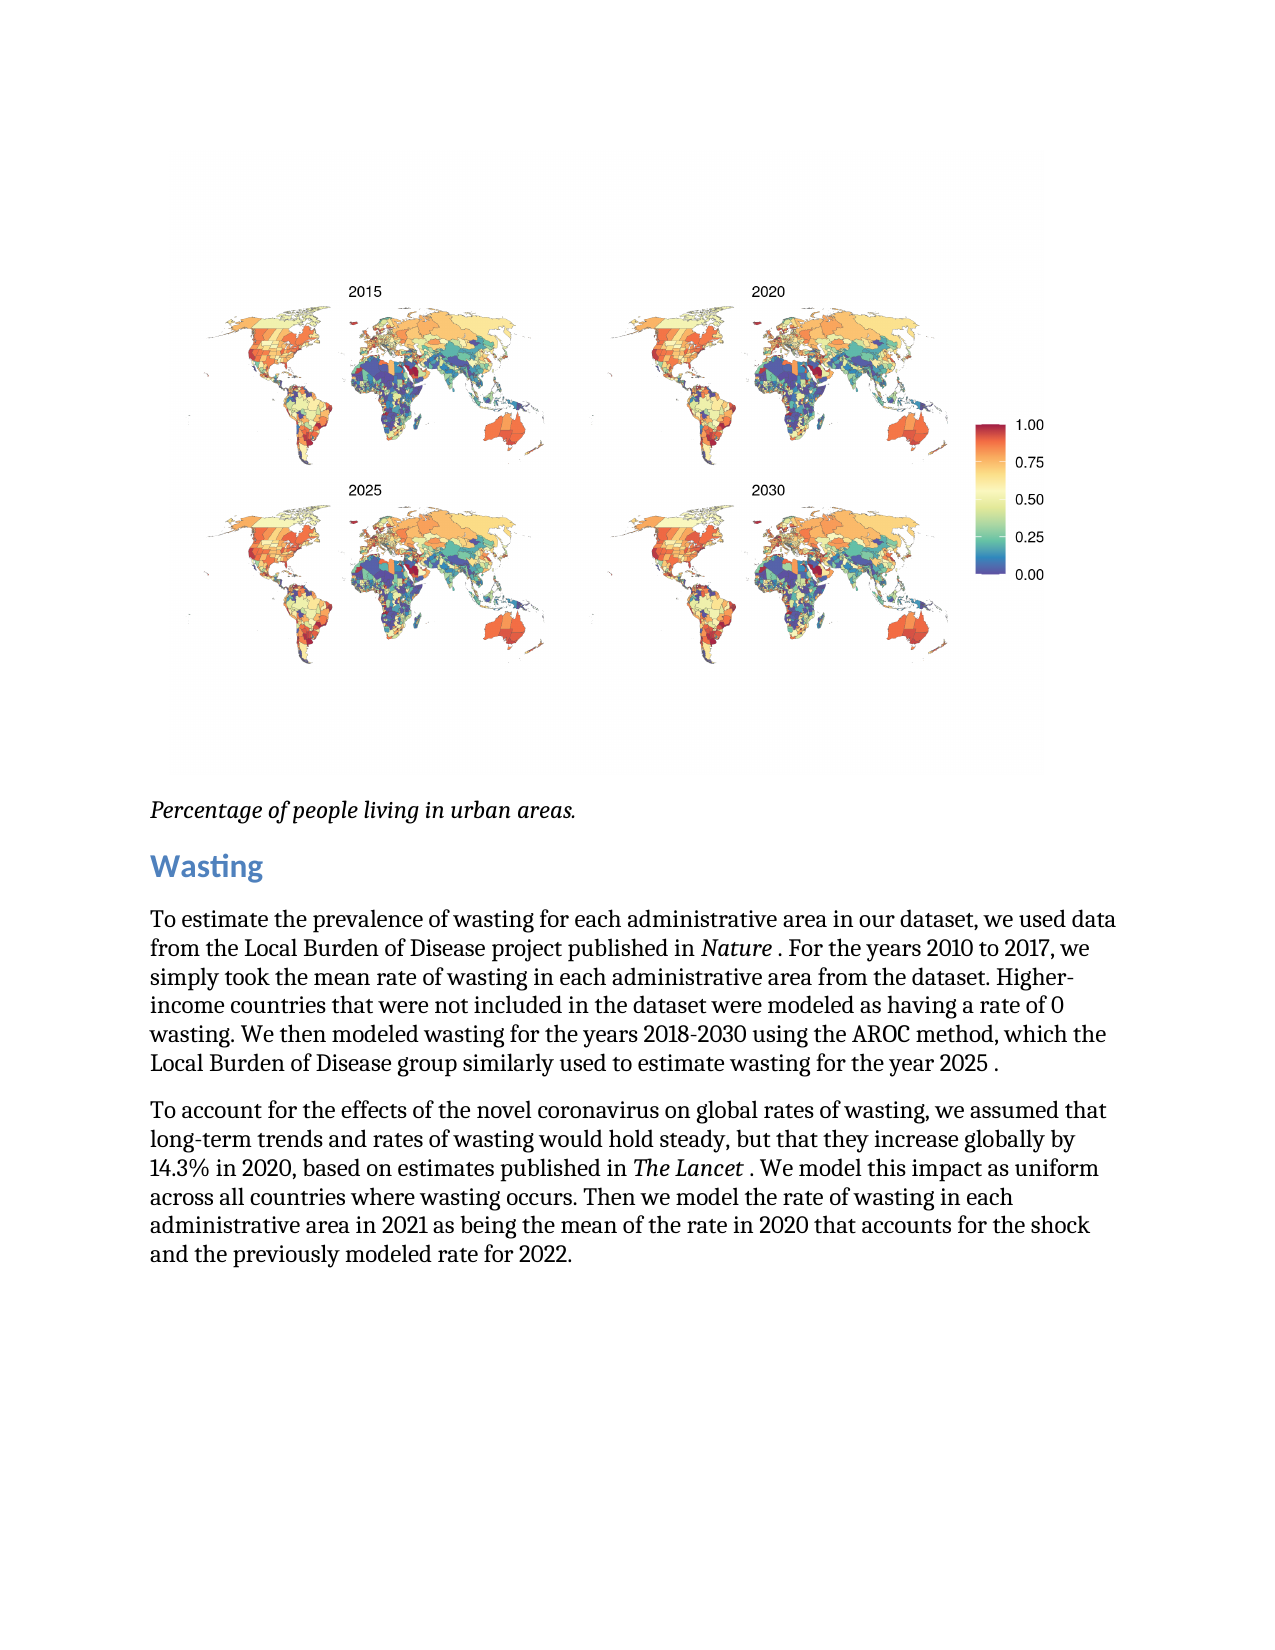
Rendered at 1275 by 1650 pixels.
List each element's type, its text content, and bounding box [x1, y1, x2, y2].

subtitle Wasting [150, 845, 1125, 886]
text To account for the effects of the novel coronavirus on global rates of wasting, we assumed that long-term trends and rates of wasting would hold steady, but that they increase globally by 14.3% in 2020, based on estimates published in The Lancet . We model this impact as uniform across all countries where wasting occurs. Then we model the rate of wasting in each administrative area in 2021 as being the mean of the rate in 2020 that accounts for the shock and the previously modeled rate for 2022. [150, 1096, 1125, 1269]
picture [168, 150, 1044, 775]
text Percentage of people living in urban areas. [150, 796, 1125, 824]
text To estimate the prevalence of wasting for each administrative area in our dataset, we used data from the Local Burden of Disease project published in Nature . For the years 2010 to 2017, we simply took the mean rate of wasting in each administrative area from the dataset. Higher-income countries that were not included in the dataset were modeled as having a rate of 0 wasting. We then modeled wasting for the years 2018-2030 using the AROC method, which the Local Burden of Disease group similarly used to estimate wasting for the year 2025 . [150, 905, 1125, 1077]
